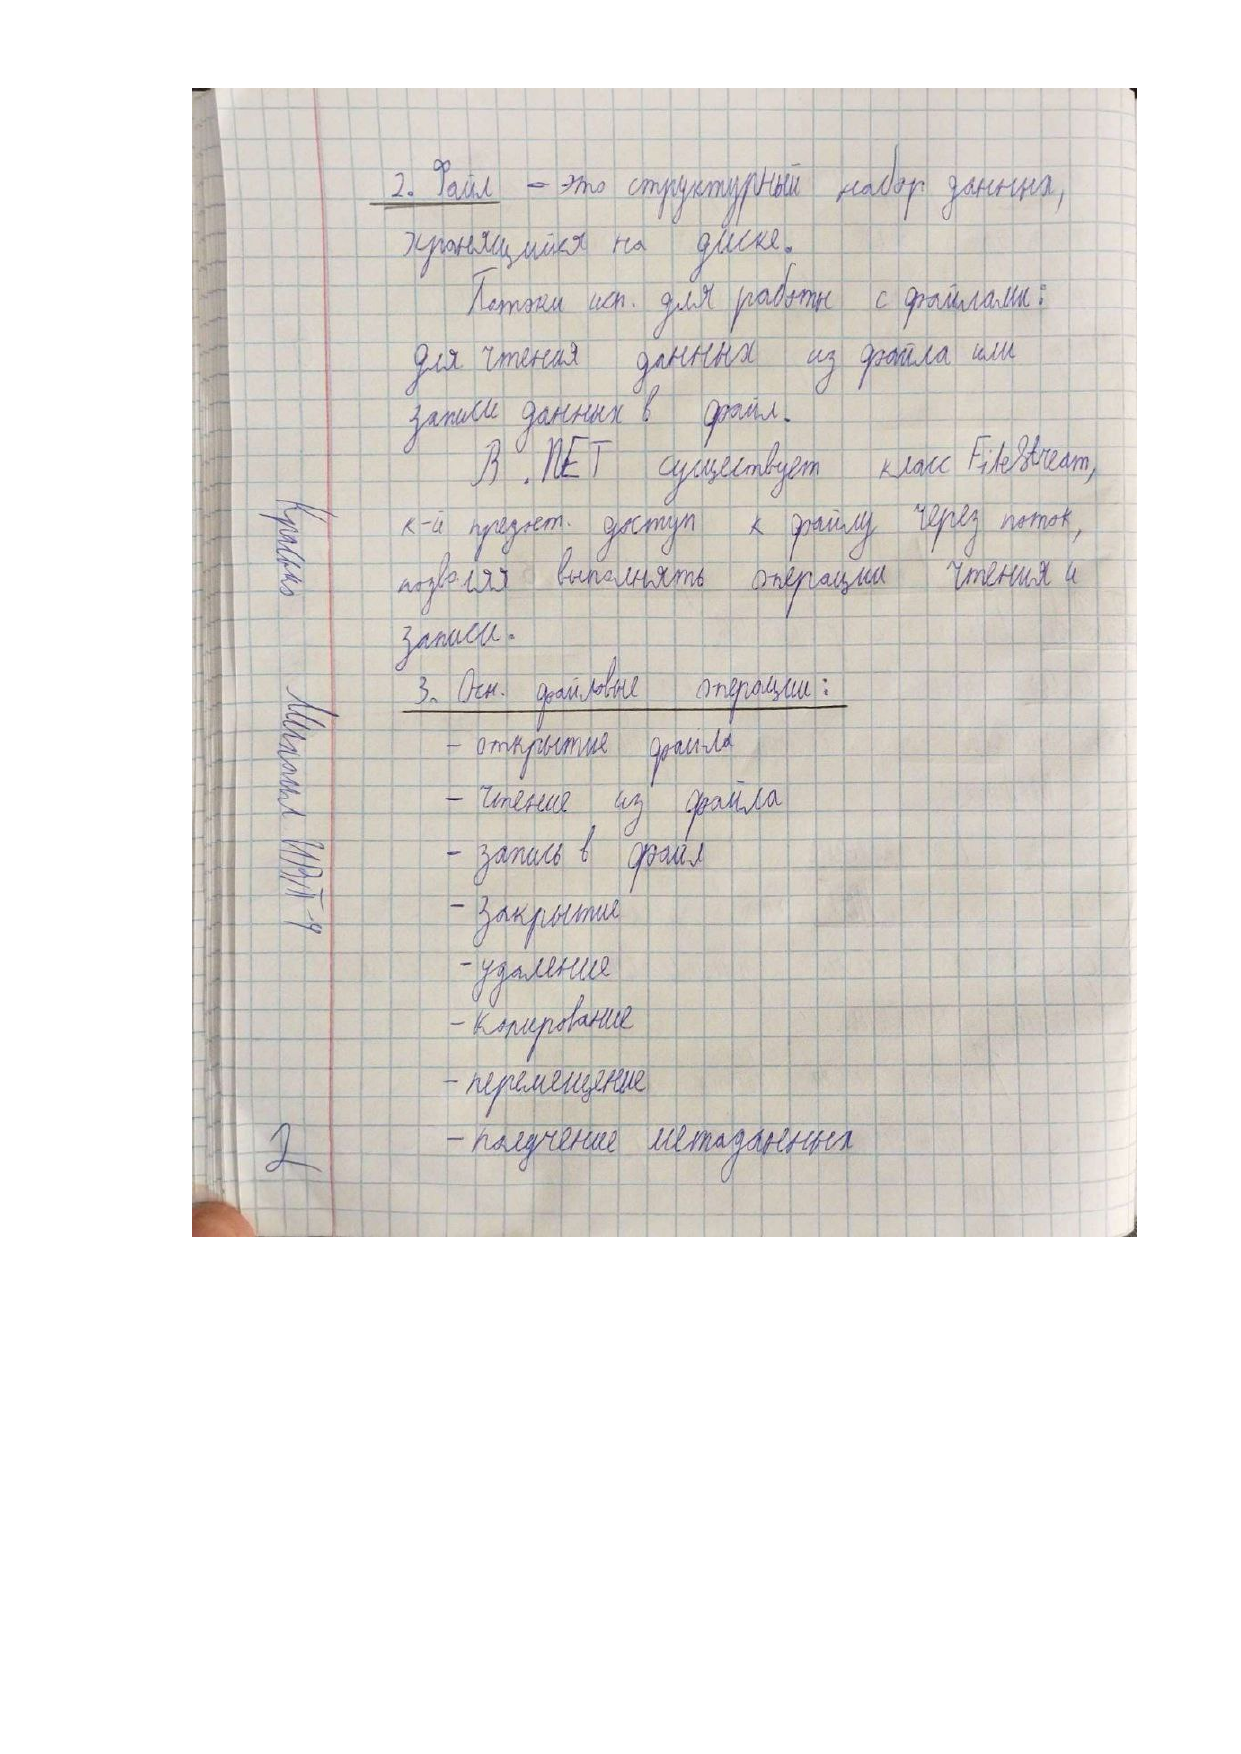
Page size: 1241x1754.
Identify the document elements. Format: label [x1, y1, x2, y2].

picture [192, 88, 1137, 1237]
